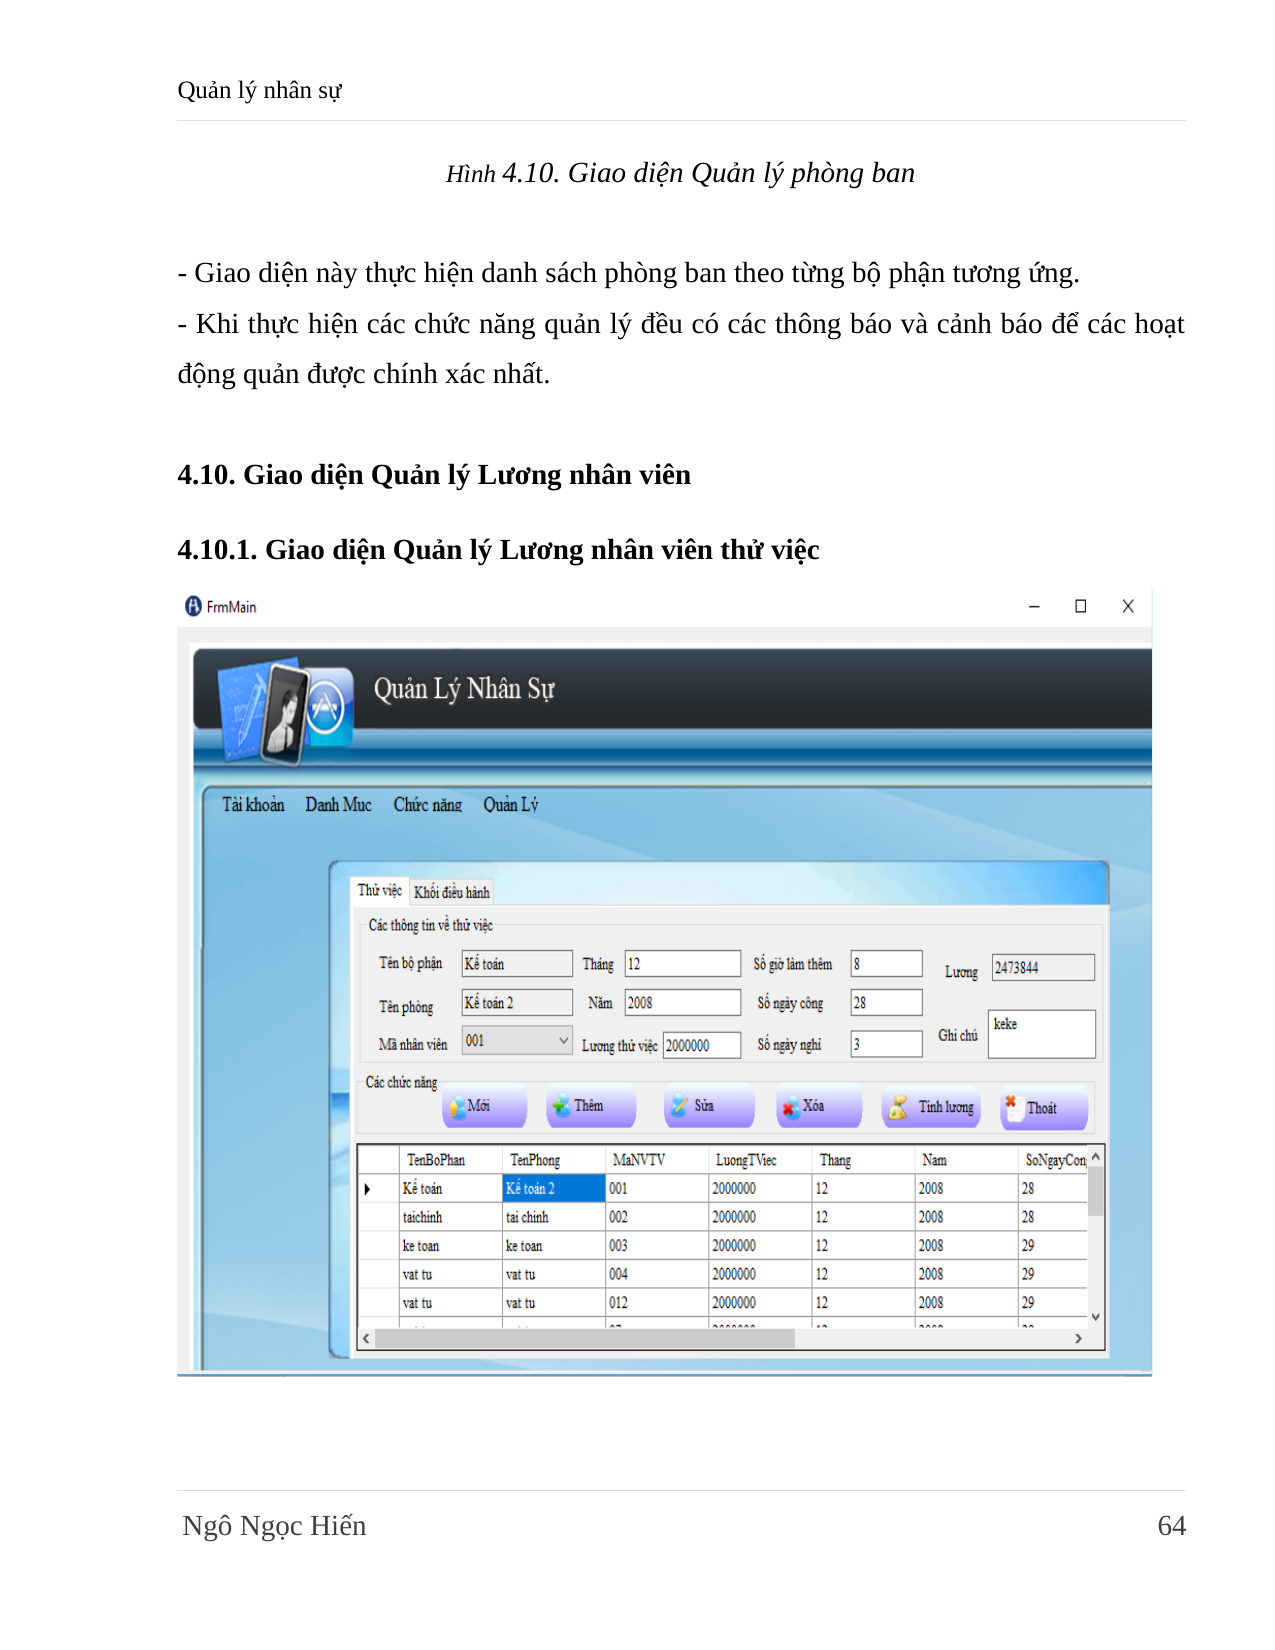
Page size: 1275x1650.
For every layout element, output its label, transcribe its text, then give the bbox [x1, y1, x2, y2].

subtitle 4.10. Giao diện Quản lý Lương nhân viên [177, 457, 1186, 490]
subtitle 4.10.1. Giao diện Quản lý Lương nhân viên thử việc [177, 532, 1186, 566]
text Hình 4.10. Giao diện Quản lý phòng ban [177, 155, 1186, 188]
text - Giao diện này thực hiện danh sách phòng ban theo từng bộ phận tương ứng. [177, 256, 1186, 289]
text - Khi thực hiện các chức năng quản lý đều có các thông báo và cảnh báo để các hoạt động quản được chính xác nhất. [177, 306, 1186, 390]
picture [177, 588, 1153, 1377]
